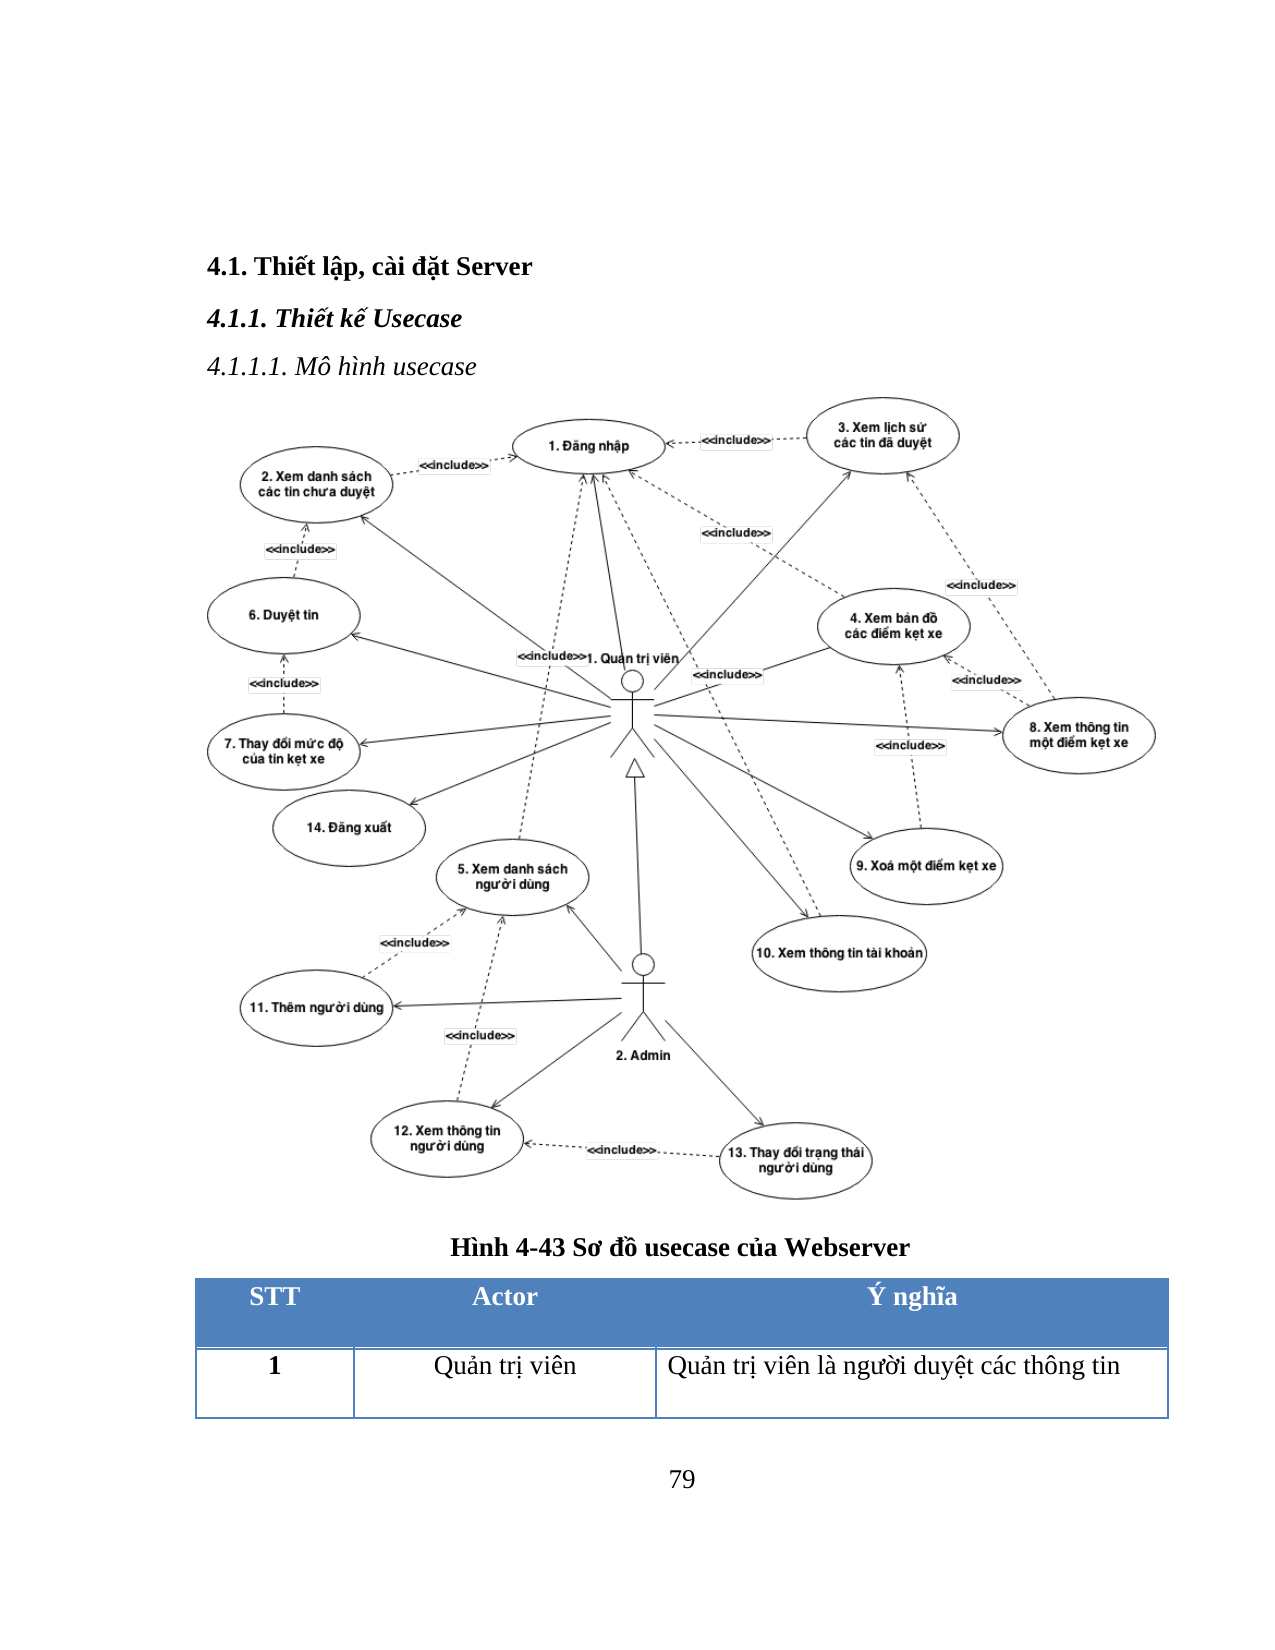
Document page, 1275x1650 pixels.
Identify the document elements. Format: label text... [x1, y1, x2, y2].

table_header STT [197, 1280, 353, 1347]
table_header Ý nghĩa [657, 1280, 1167, 1347]
table_cell 1 [197, 1350, 353, 1417]
table_header Actor [355, 1280, 655, 1347]
text 4.1.1.1. Mô hình usecase [207, 350, 1157, 381]
picture [206, 396, 1157, 1204]
table_cell Quản trị viên [355, 1350, 655, 1417]
subtitle 4.1. Thiết lập, cài đặt Server [207, 250, 1157, 281]
text Hình 4-1 Sơ đồ usecase của Webserver [207, 1231, 1154, 1262]
text 4.1.1. Thiết kế Usecase [207, 302, 1157, 333]
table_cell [657, 1350, 1167, 1417]
